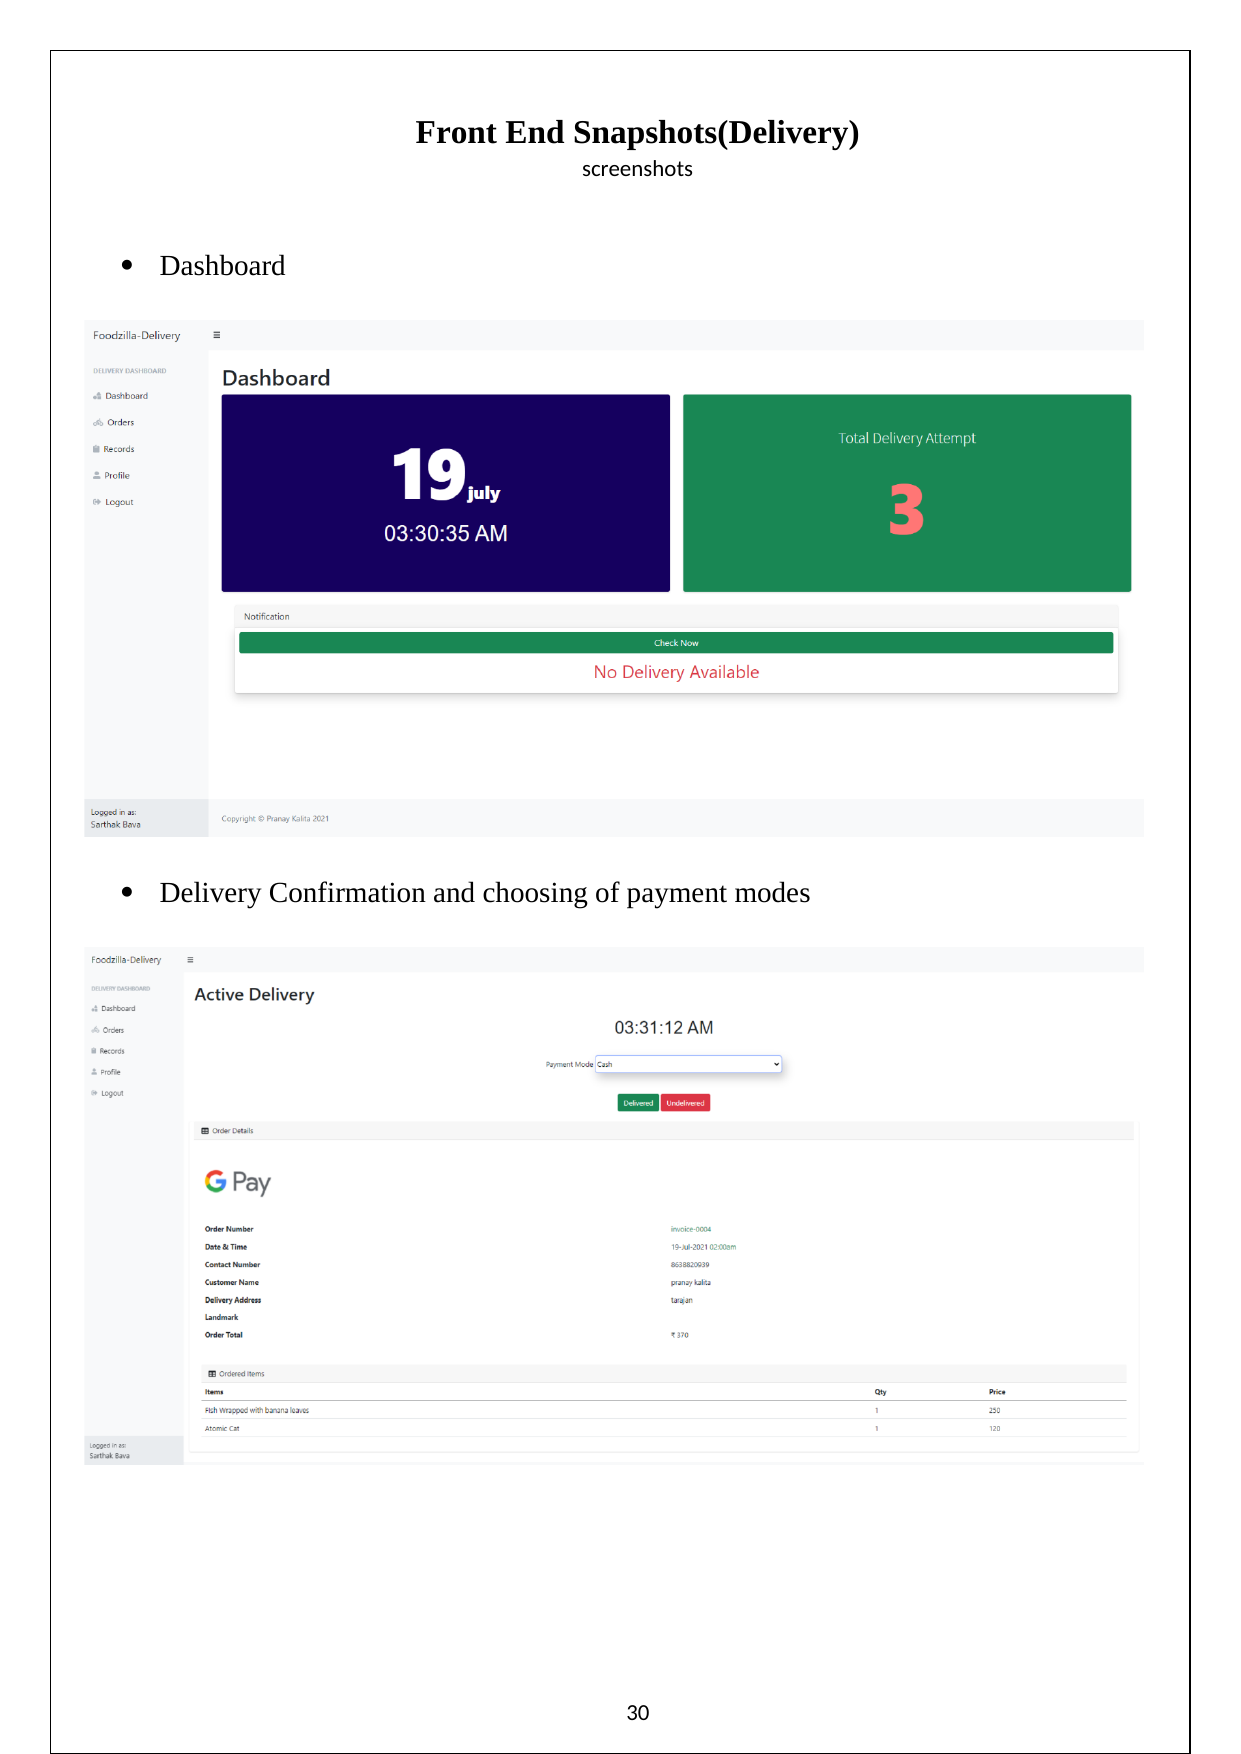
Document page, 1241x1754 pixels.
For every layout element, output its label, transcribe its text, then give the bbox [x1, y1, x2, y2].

list Dashboard [122, 248, 1189, 281]
text screenshots [84, 154, 1189, 182]
picture [84, 320, 1144, 837]
subtitle Front End Snapshots(Delivery) [84, 112, 1189, 151]
picture [84, 947, 1144, 1465]
list Delivery Confirmation and choosing of payment modes [122, 875, 1189, 909]
